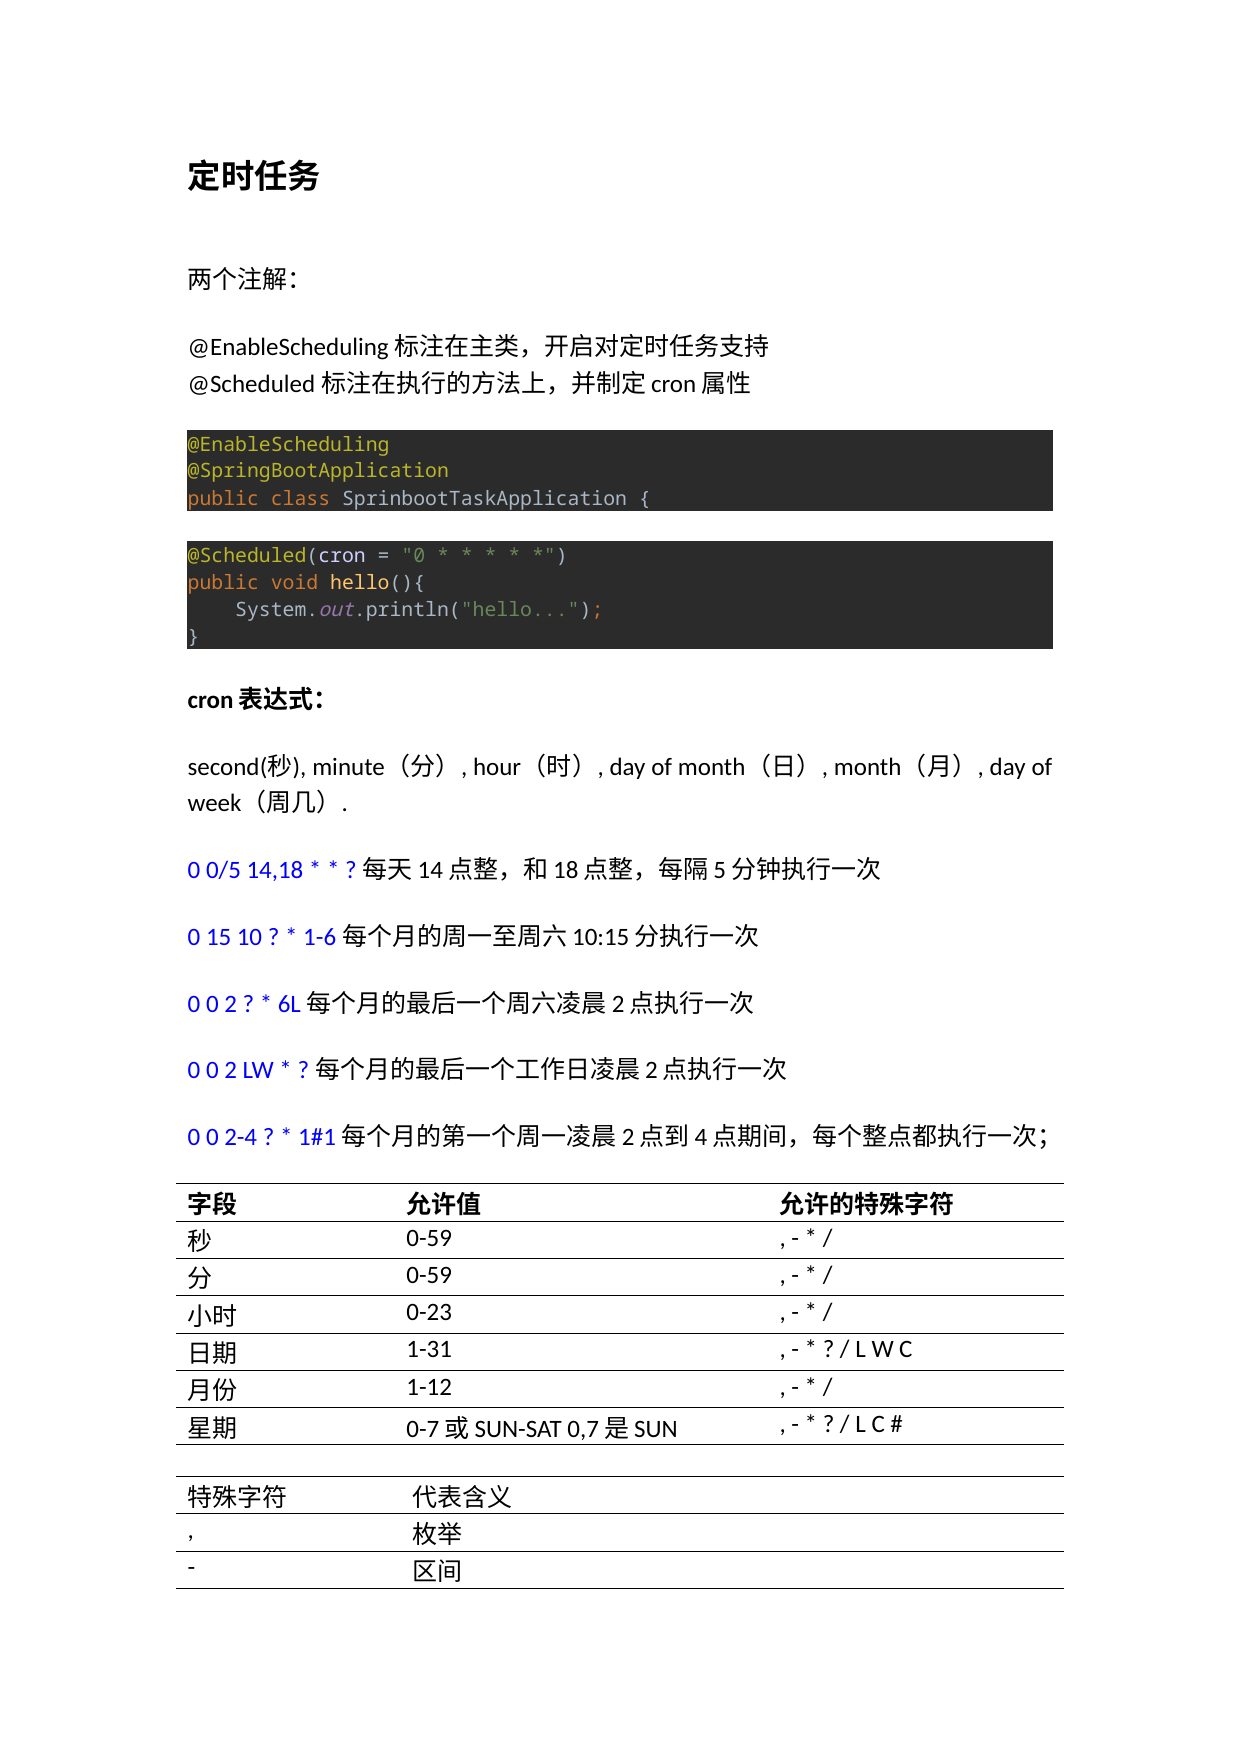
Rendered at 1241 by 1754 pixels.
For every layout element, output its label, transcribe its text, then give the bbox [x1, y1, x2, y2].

text 0 0 2-4 ? * 1#1 每个月的第一个周一凌晨2点到4点期间，每个整点都执行一次； [187, 1117, 1053, 1153]
text @EnableScheduling @SpringBootApplication public class SprinbootTaskApplication { [389, 430, 1053, 511]
table_cell 枚举 [401, 1514, 1064, 1551]
table_cell , - * / [768, 1222, 1064, 1258]
text 0 0 2 LW * ? 每个月的最后一个工作日凌晨2点执行一次 [187, 1050, 1053, 1086]
table_cell 星期 [176, 1408, 395, 1444]
table_cell 0-59 [395, 1259, 768, 1295]
text @Scheduled(cron = "0 * * * * *") public void hello(){ System.out.println("hello..."); } [199, 541, 1053, 649]
text @EnableScheduling 标注在主类，开启对定时任务支持 [187, 327, 1053, 363]
table_cell 1-31 [395, 1334, 768, 1370]
text @Scheduled 标注在执行的方法上，并制定cron属性 [187, 363, 1053, 399]
table_cell 月份 [176, 1371, 395, 1407]
text 两个注解： [187, 260, 1053, 296]
table_cell 0-7或SUN-SAT 0,7是SUN [395, 1408, 768, 1444]
text 0 0/5 14,18 * * ? 每天14点整，和18点整，每隔5分钟执行一次 [187, 849, 1053, 886]
text 0 0 2 ? * 6L 每个月的最后一个周六凌晨2点执行一次 [187, 983, 1053, 1019]
table_header 字段 [176, 1184, 395, 1221]
table_cell , - * / [768, 1296, 1064, 1332]
subtitle 定时任务 [187, 150, 1053, 198]
text cron表达式： [187, 680, 1053, 716]
text 0 15 10 ? * 1-6 每个月的周一至周六10:15分执行一次 [187, 916, 1053, 952]
table_cell 小时 [176, 1296, 395, 1332]
table_cell 1-12 [395, 1371, 768, 1407]
table_cell 0-59 [395, 1222, 768, 1258]
table_cell , - * ? / L W C [768, 1334, 1064, 1370]
table_cell 秒 [176, 1222, 395, 1258]
table_header 特殊字符 [176, 1477, 401, 1513]
table_cell 日期 [176, 1334, 395, 1370]
text second(秒), minute（分）, hour（时）, day of month（日）, month（月）, day of week（周几）. [187, 746, 1053, 819]
table_header 允许值 [395, 1184, 768, 1221]
table_cell , - * / [768, 1371, 1064, 1407]
table_cell - [176, 1552, 401, 1588]
table_cell , - * / [768, 1259, 1064, 1295]
table_cell , [176, 1514, 401, 1551]
table_cell 分 [176, 1259, 395, 1295]
table_cell 0-23 [395, 1296, 768, 1332]
table_header 允许的特殊字符 [768, 1184, 1064, 1221]
table_cell , - * ? / L C # [768, 1408, 1064, 1444]
table_cell 区间 [401, 1552, 1064, 1588]
table_header 代表含义 [401, 1477, 1064, 1513]
